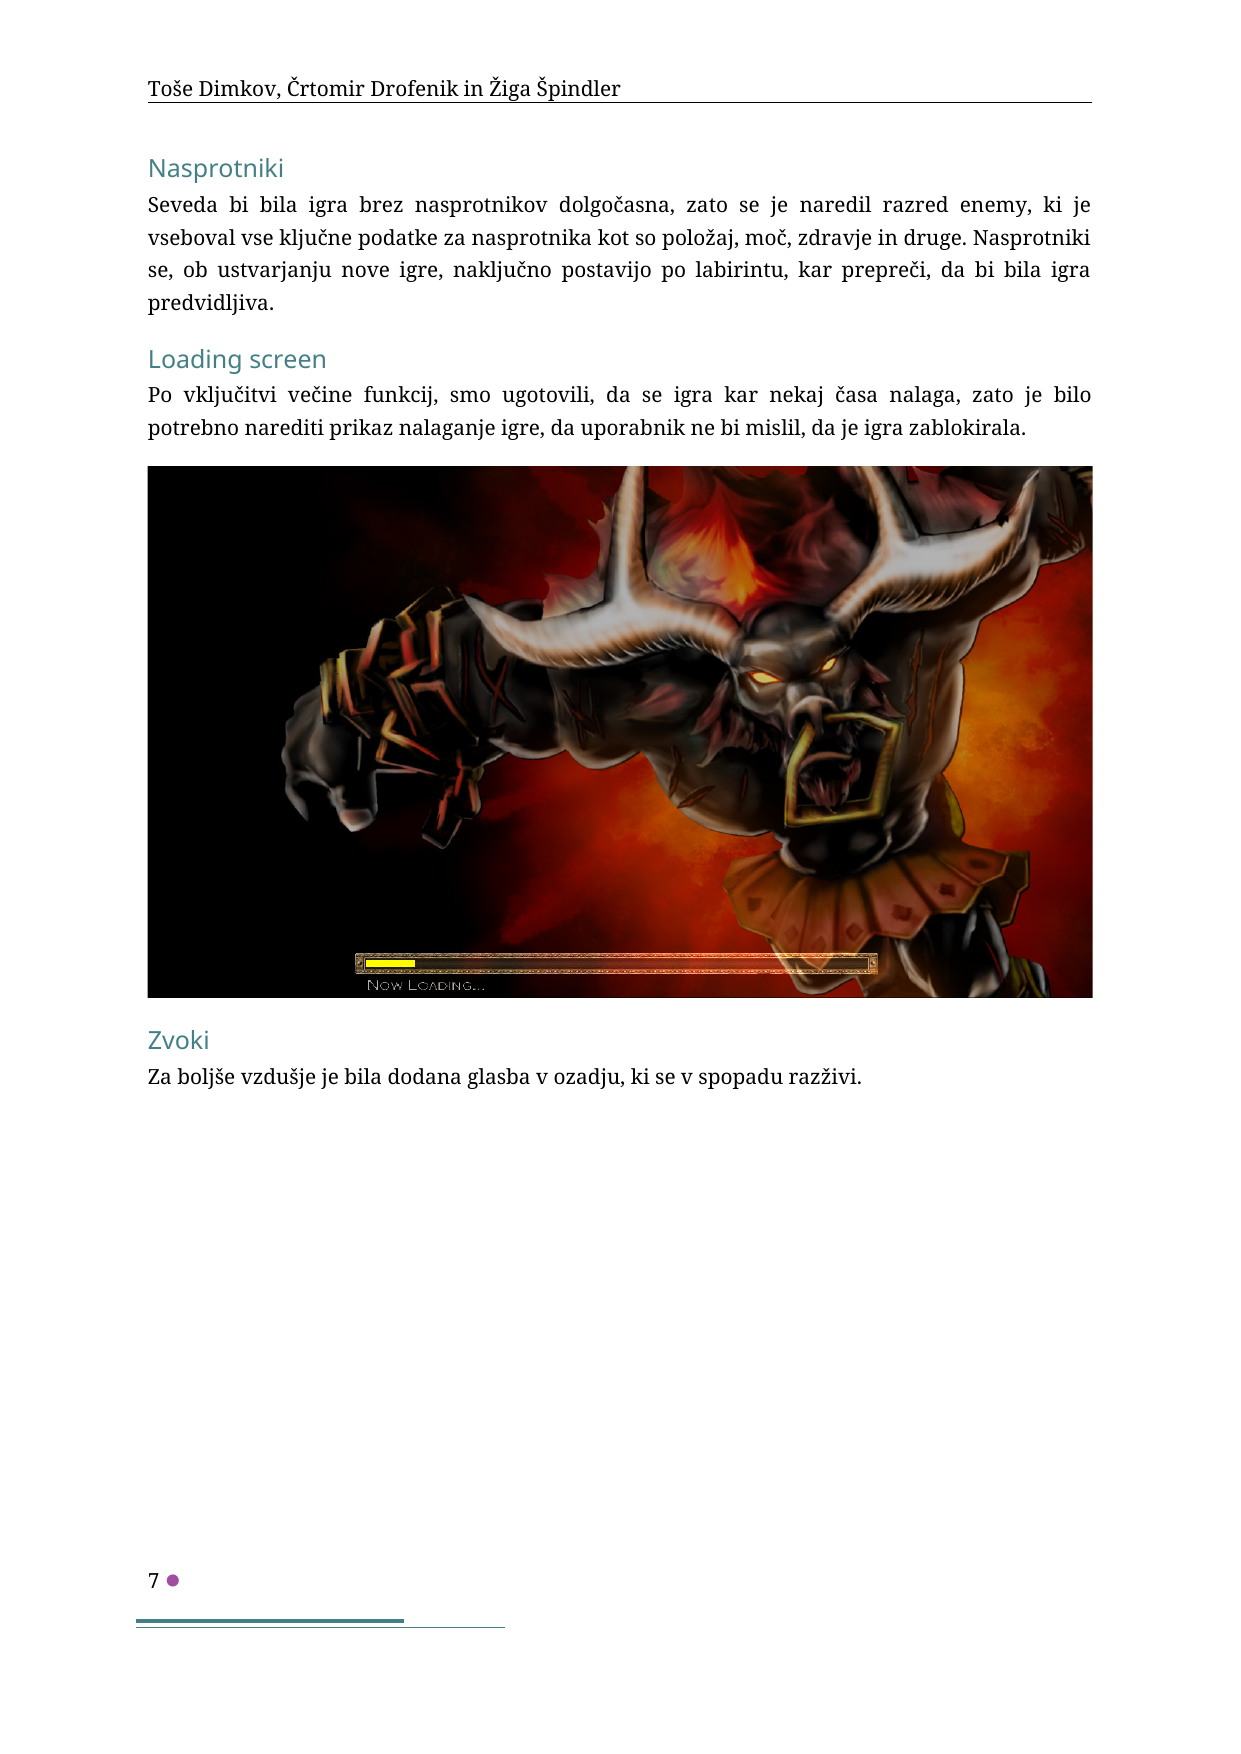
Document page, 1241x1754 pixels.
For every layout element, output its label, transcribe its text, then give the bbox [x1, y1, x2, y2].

subtitle Loading screen [148, 341, 1092, 375]
subtitle Zvoki [148, 1023, 1092, 1057]
text Za boljše vzdušje je bila dodana glasba v ozadju, ki se v spopadu razživi. [148, 1062, 1092, 1091]
text Po vključitvi večine funkcij, smo ugotovili, da se igra kar nekaj časa nalaga, zato je bilo potrebno narediti prikaz nalaganje igre, da uporabnik ne bi mislil, da je igra zablokirala. [148, 380, 1092, 441]
subtitle Nasprotniki [148, 151, 1092, 185]
text Seveda bi bila igra brez nasprotnikov dolgočasna, zato se je naredil razred enemy, ki je vseboval vse ključne podatke za nasprotnika kot so položaj, moč, zdravje in druge. Nasprotniki se, ob ustvarjanju nove igre, naključno postavijo po labirintu, kar prepreči, da bi bila igra predvidljiva. [148, 190, 1092, 316]
picture [147, 466, 1093, 998]
